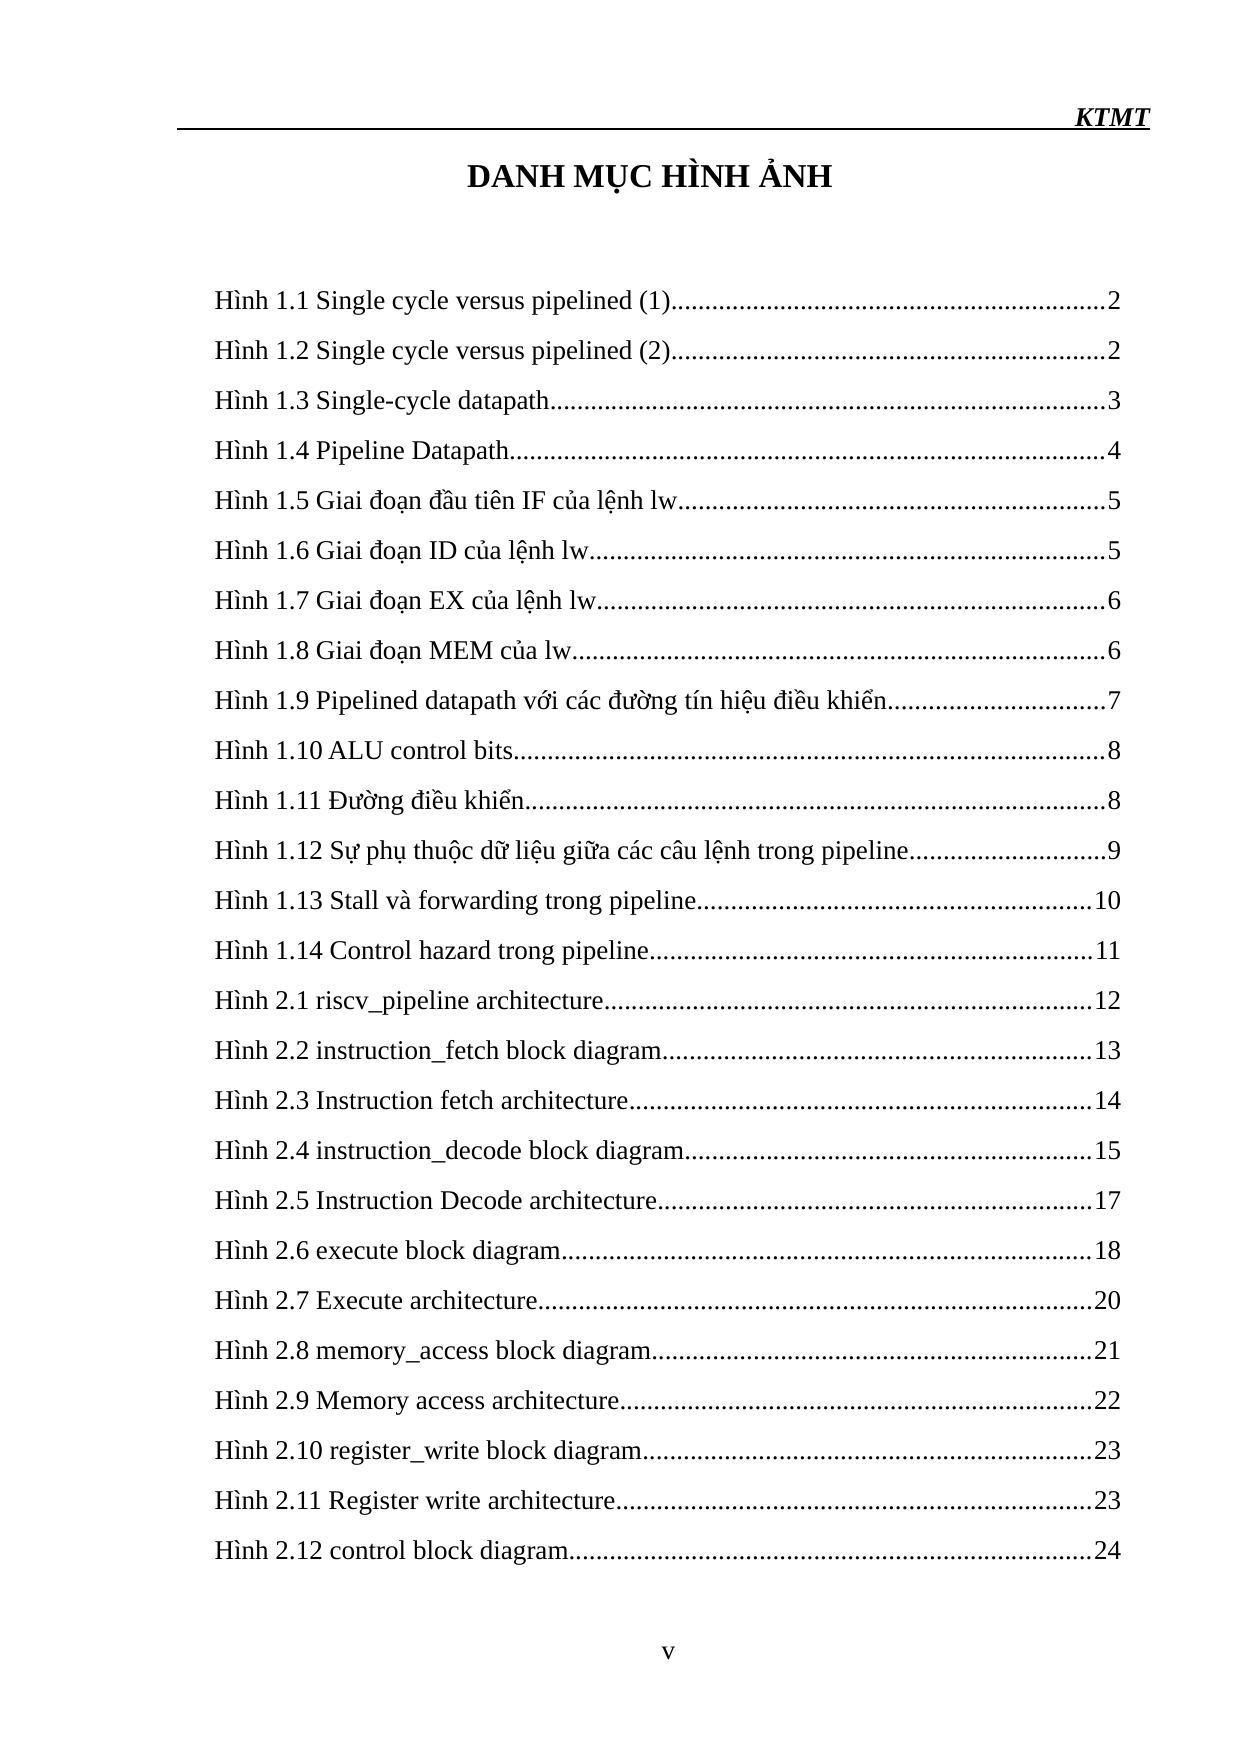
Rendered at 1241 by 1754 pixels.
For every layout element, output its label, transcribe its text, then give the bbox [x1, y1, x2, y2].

text Hình 2.11 Register write architecture 23 [177, 1481, 1122, 1519]
text Hình 1.7 Giai đoạn EX của lệnh lw 6 [177, 581, 1122, 619]
text Hình 1.10 ALU control bits 8 [177, 731, 1122, 769]
text Hình 2.9 Memory access architecture 22 [177, 1381, 1122, 1419]
text Hình 2.1 riscv_pipeline architecture 12 [177, 981, 1122, 1019]
text Hình 1.8 Giai đoạn MEM của lw 6 [177, 631, 1122, 669]
text Hình 1.11 Đường điều khiển 8 [177, 781, 1122, 819]
text Hình 2.10 register_write block diagram 23 [177, 1431, 1122, 1469]
text Hình 1.14 Control hazard trong pipeline 11 [177, 931, 1122, 969]
text Hình 1.9 Pipelined datapath với các đường tín hiệu điều khiển 7 [177, 681, 1122, 719]
text Hình 2.6 execute block diagram 18 [177, 1231, 1122, 1269]
text Hình 1.2 Single cycle versus pipelined (2) 2 [177, 331, 1122, 369]
text Hình 1.13 Stall và forwarding trong pipeline 10 [177, 881, 1122, 919]
text Hình 1.5 Giai đoạn đầu tiên IF của lệnh lw 5 [177, 481, 1122, 519]
text Hình 2.5 Instruction Decode architecture 17 [177, 1181, 1122, 1219]
text Hình 2.8 memory_access block diagram 21 [177, 1331, 1122, 1369]
subtitle DANH MỤC HÌNH ẢNH [177, 138, 1122, 213]
text Hình 1.1 Single cycle versus pipelined (1) 2 [177, 281, 1122, 319]
text Hình 1.6 Giai đoạn ID của lệnh lw 5 [177, 531, 1122, 569]
text Hình 2.3 Instruction fetch architecture 14 [177, 1081, 1122, 1119]
text Hình 1.3 Single-cycle datapath 3 [177, 381, 1122, 419]
text Hình 1.12 Sự phụ thuộc dữ liệu giữa các câu lệnh trong pipeline 9 [177, 831, 1122, 869]
text Hình 1.4 Pipeline Datapath 4 [177, 431, 1122, 469]
text Hình 2.4 instruction_decode block diagram 15 [177, 1131, 1122, 1169]
text Hình 2.2 instruction_fetch block diagram 13 [177, 1031, 1122, 1069]
text Hình 2.7 Execute architecture 20 [177, 1281, 1122, 1319]
text Hình 2.12 control block diagram 24 [177, 1531, 1122, 1569]
